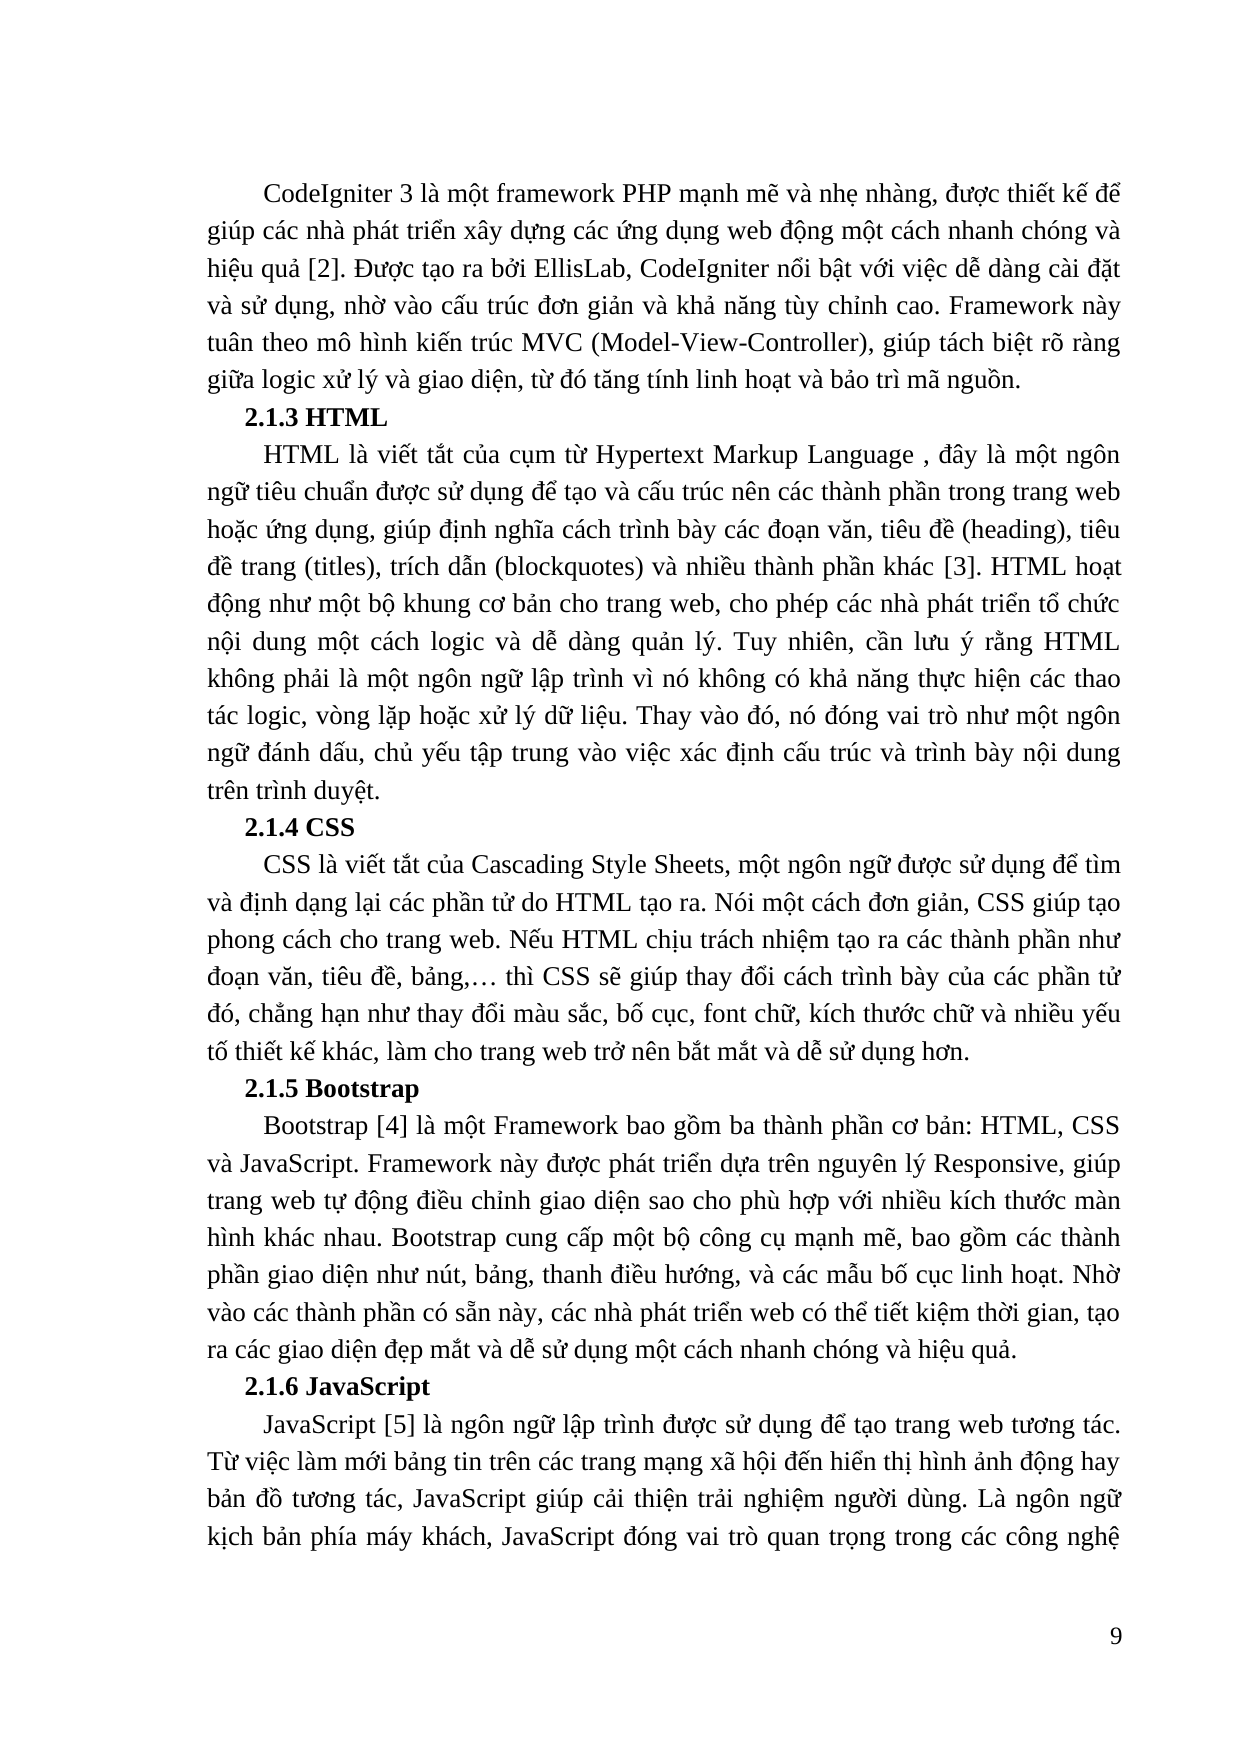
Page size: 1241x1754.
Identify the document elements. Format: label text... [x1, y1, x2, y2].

text CSS là viết tắt của Cascading Style Sheets, một ngôn ngữ được sử dụng để tìm và định dạng lại các phần tử do HTML tạo ra. Nói một cách đơn giản, CSS giúp tạo phong cách cho trang web. Nếu HTML chịu trách nhiệm tạo ra các thành phần như đoạn văn, tiêu đề, bảng,… thì CSS sẽ giúp thay đổi cách trình bày của các phần tử đó, chẳng hạn như thay đổi màu sắc, bố cục, font chữ, kích thước chữ và nhiều yếu tố thiết kế khác, làm cho trang web trở nên bắt mắt và dễ sử dụng hơn. [207, 848, 1122, 1066]
text HTML là viết tắt của cụm từ Hypertext Markup Language , đây là một ngôn ngữ tiêu chuẩn được sử dụng để tạo và cấu trúc nên các thành phần trong trang web hoặc ứng dụng, giúp định nghĩa cách trình bày các đoạn văn, tiêu đề (heading), tiêu đề trang (titles), trích dẫn (blockquotes) và nhiều thành phần khác [3]. HTML hoạt động như một bộ khung cơ bản cho trang web, cho phép các nhà phát triển tổ chức nội dung một cách logic và dễ dàng quản lý. Tuy nhiên, cần lưu ý rằng HTML không phải là một ngôn ngữ lập trình vì nó không có khả năng thực hiện các thao tác logic, vòng lặp hoặc xử lý dữ liệu. Thay vào đó, nó đóng vai trò như một ngôn ngữ đánh dấu, chủ yếu tập trung vào việc xác định cấu trúc và trình bày nội dung trên trình duyệt. [207, 438, 1122, 805]
text 2.1.4 CSS [207, 811, 1122, 842]
text Bootstrap [4] là một Framework bao gồm ba thành phần cơ bản: HTML, CSS và JavaScript. Framework này được phát triển dựa trên nguyên lý Responsive, giúp trang web tự động điều chỉnh giao diện sao cho phù hợp với nhiều kích thước màn hình khác nhau. Bootstrap cung cấp một bộ công cụ mạnh mẽ, bao gồm các thành phần giao diện như nút, bảng, thanh điều hướng, và các mẫu bố cục linh hoạt. Nhờ vào các thành phần có sẵn này, các nhà phát triển web có thể tiết kiệm thời gian, tạo ra các giao diện đẹp mắt và dễ sử dụng một cách nhanh chóng và hiệu quả. [207, 1109, 1122, 1364]
text 2.1.6 JavaScript [207, 1371, 1122, 1402]
text 2.1.5 Bootstrap [207, 1072, 1122, 1103]
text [207, 1408, 1122, 1551]
text 2.1.3 HTML [207, 401, 1122, 432]
text CodeIgniter 3 là một framework PHP mạnh mẽ và nhẹ nhàng, được thiết kế để giúp các nhà phát triển xây dựng các ứng dụng web động một cách nhanh chóng và hiệu quả [2]. Được tạo ra bởi EllisLab, CodeIgniter nổi bật với việc dễ dàng cài đặt và sử dụng, nhờ vào cấu trúc đơn giản và khả năng tùy chỉnh cao. Framework này tuân theo mô hình kiến trúc MVC (Model-View-Controller), giúp tách biệt rõ ràng giữa logic xử lý và giao diện, từ đó tăng tính linh hoạt và bảo trì mã nguồn. [207, 177, 1122, 395]
